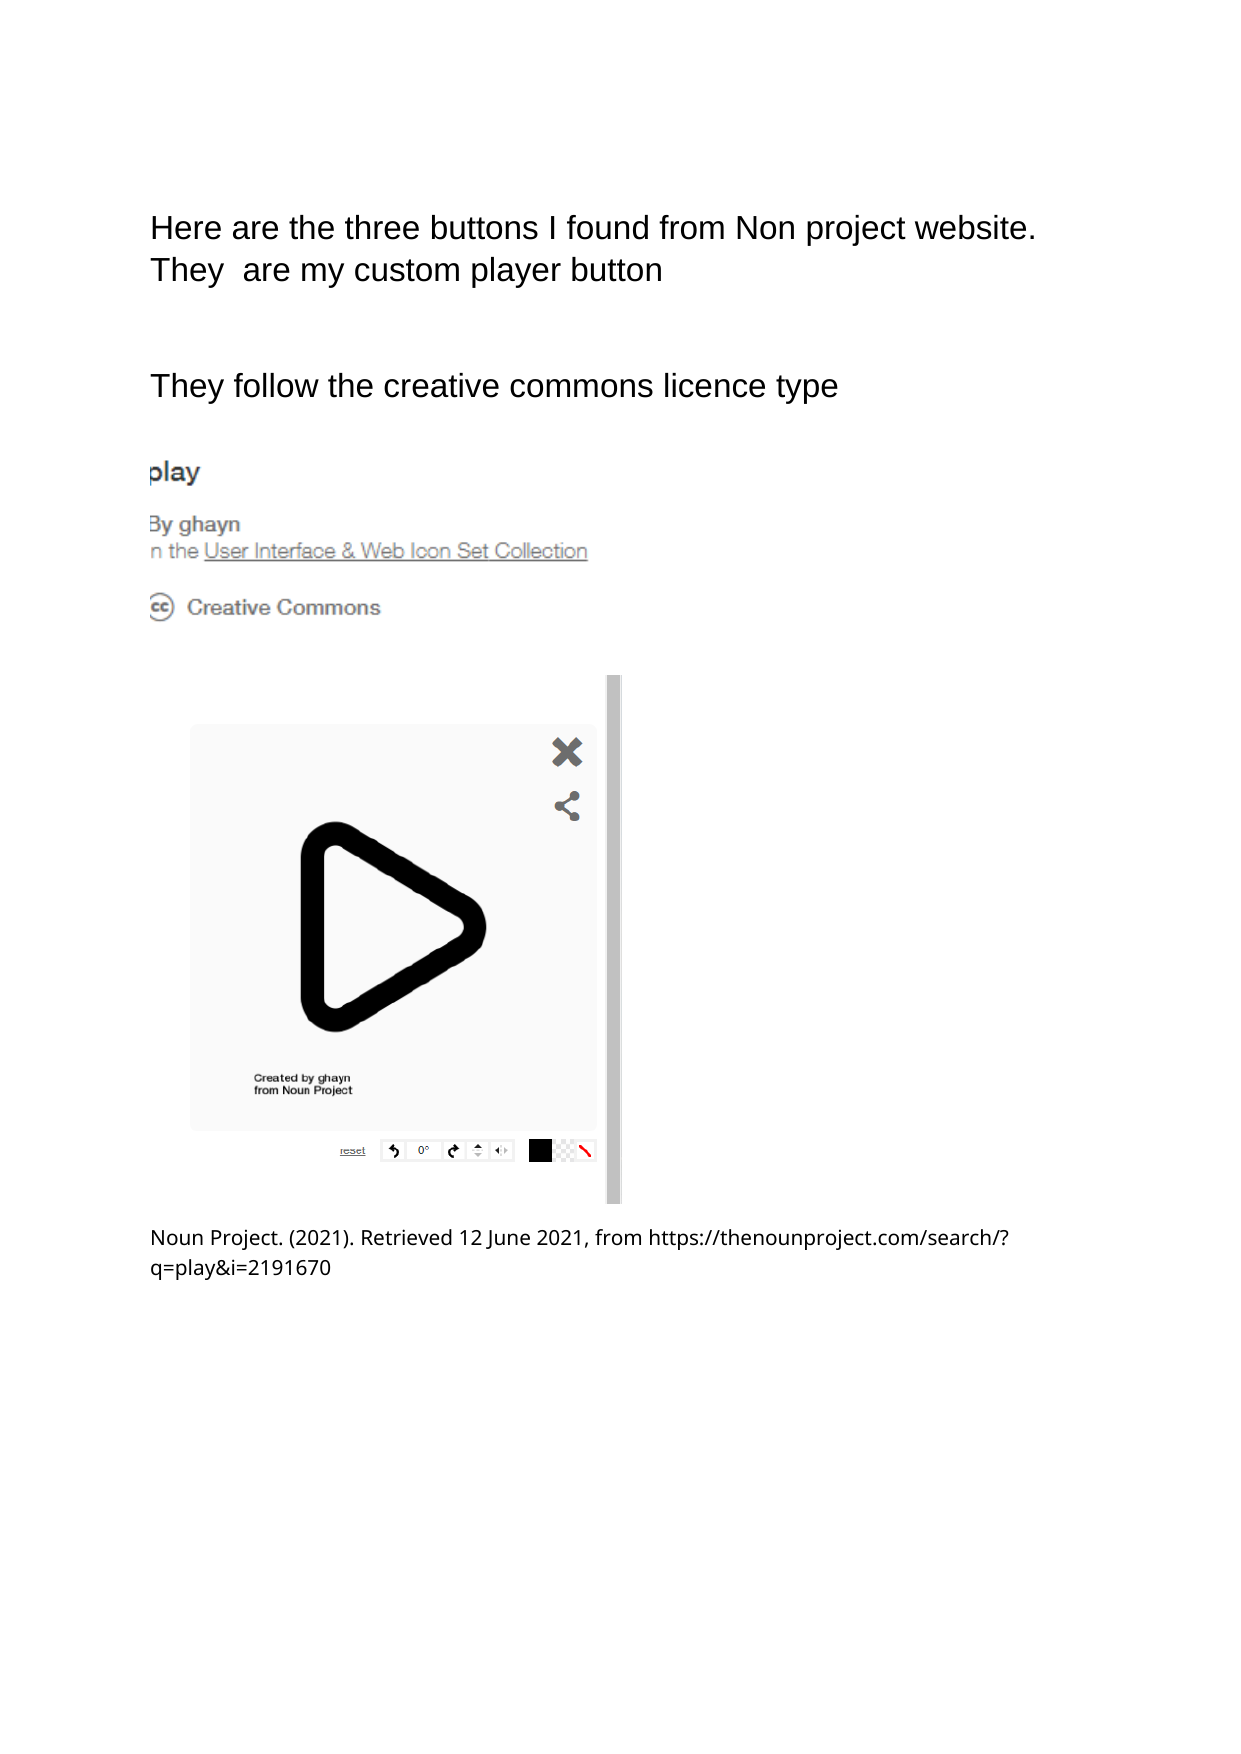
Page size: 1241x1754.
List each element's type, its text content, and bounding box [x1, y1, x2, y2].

picture [150, 675, 622, 1204]
picture [150, 423, 625, 656]
text They follow the creative commons licence type [150, 366, 1090, 404]
text Here are the three buttons I found from Non project website. They are my custom player button [150, 208, 1090, 288]
text Noun Project. (2021). Retrieved 12 June 2021, from https://thenounproject.com/search/?q=play&i=2191670 [150, 1223, 1090, 1282]
